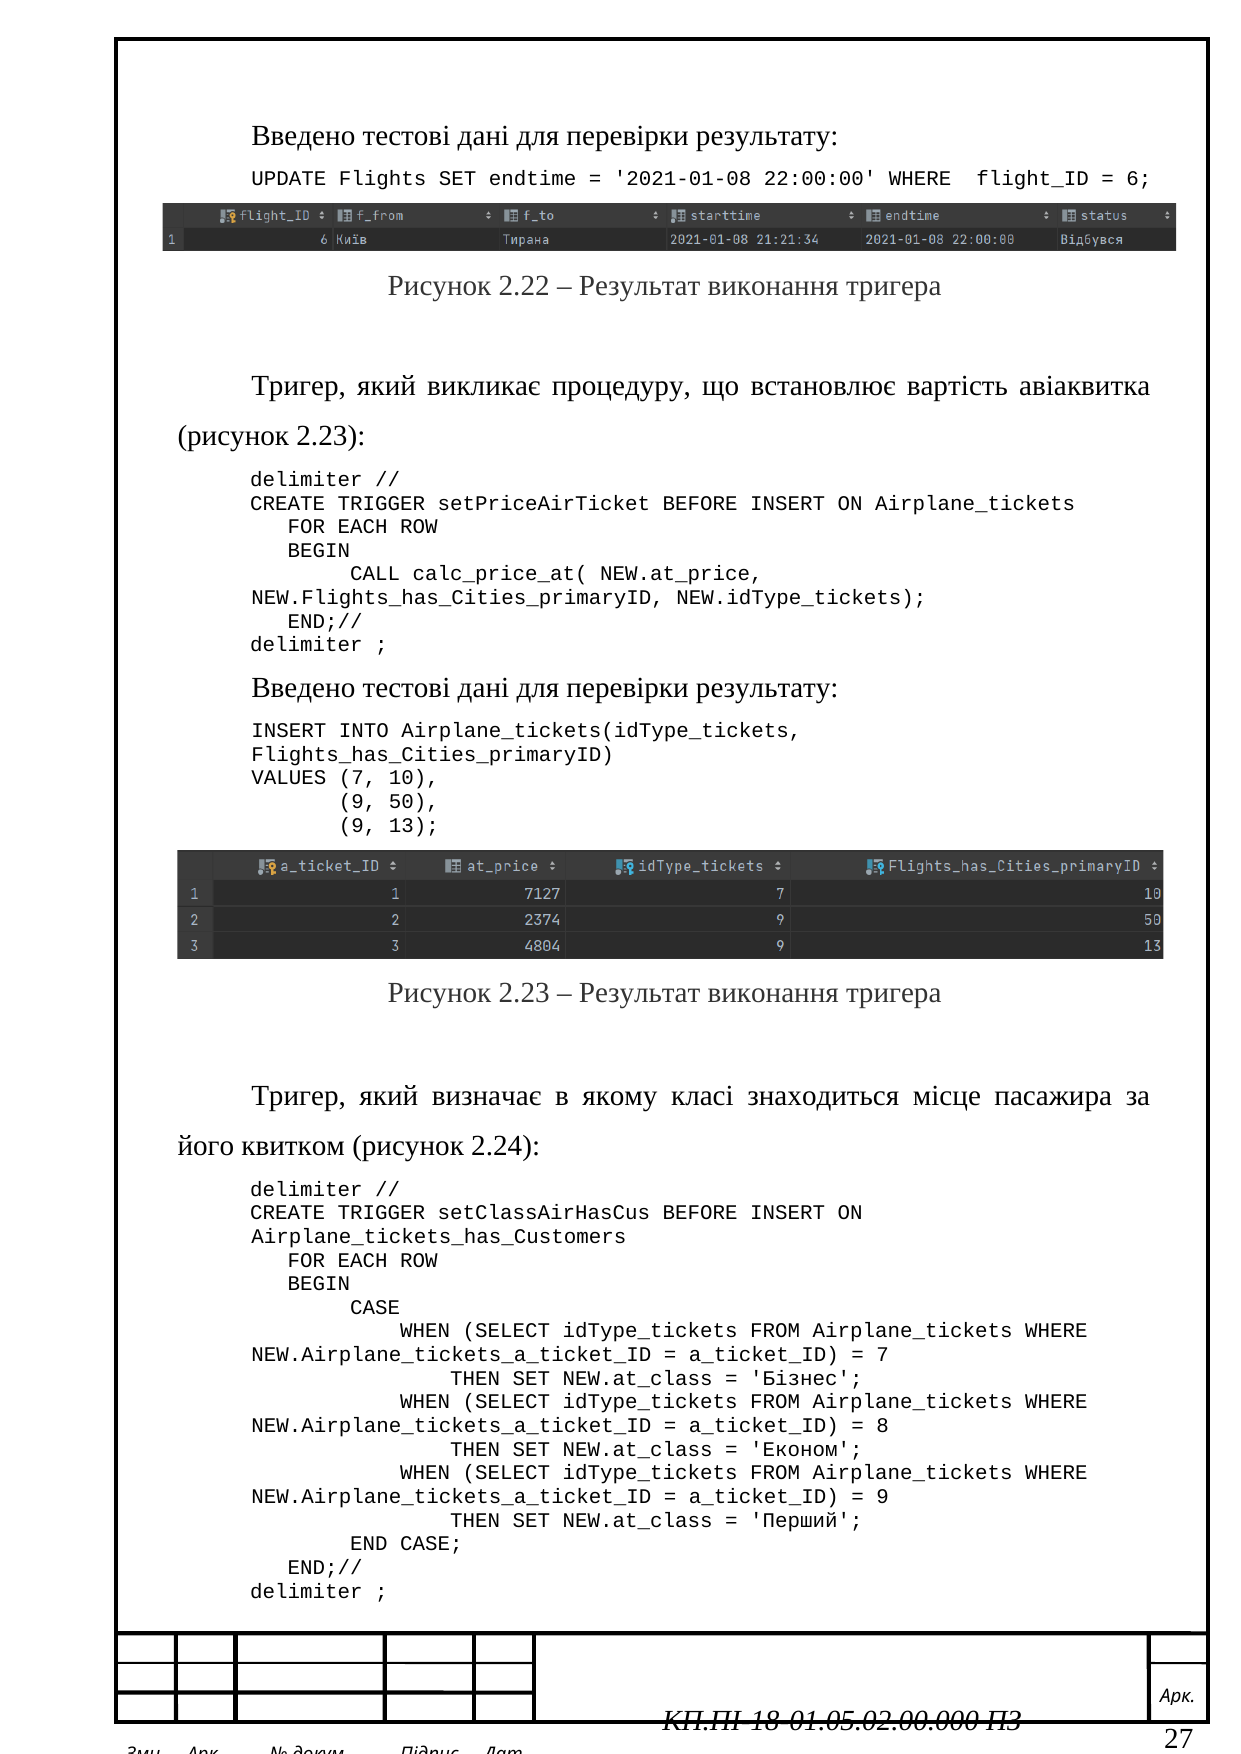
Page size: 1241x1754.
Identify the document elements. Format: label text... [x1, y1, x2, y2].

list BEGIN [250, 540, 1152, 563]
list FOR EACH ROW [250, 1249, 1152, 1273]
list END;// [250, 1557, 1152, 1581]
text Введено тестові дані для перевірки результату: [177, 118, 1152, 152]
picture [162, 203, 1177, 251]
list THEN SET NEW.at_class = 'Економ'; [250, 1439, 1152, 1462]
list WHEN (SELECT idType_tickets FROM Airplane_tickets WHERE NEW.Airplane_tickets_a_ticket_ID = a_ticket_ID) = 7 [250, 1321, 1152, 1368]
list delimiter ; [250, 634, 1152, 658]
list END;// [250, 611, 1152, 634]
list CALL calc_price_at( NEW.at_price, NEW.Flights_has_Cities_primaryID, NEW.idType_tickets); [250, 563, 1152, 611]
list delimiter // [250, 469, 1152, 492]
list CREATE TRIGGER setClassAirHasCus BEFORE INSERT ON Airplane_tickets_has_Customers [250, 1202, 1152, 1249]
picture [177, 850, 1164, 959]
text UPDATE Flights SET endtime = '2021-01-08 22:00:00' WHERE flight_ID = 6; [177, 168, 1152, 192]
text INSERT INTO Airplane_tickets(idType_tickets, Flights_has_Cities_primaryID) [251, 720, 1152, 767]
list CASE [250, 1297, 1152, 1321]
text Рисунок 2.23 – Результат виконання тригера [177, 975, 1152, 1008]
list Тригер, який викликає процедуру, що встановлює вартість авіаквитка (рисунок 2.23): [177, 368, 1152, 452]
list CREATE TRIGGER setPriceAirTicket BEFORE INSERT ON Airplane_tickets [250, 492, 1152, 516]
list THEN SET NEW.at_class = 'Бізнес'; [250, 1368, 1152, 1391]
list Тригер, який визначає в якому класі знаходиться місце пасажира за його квитком (рисунок 2.24): [177, 1078, 1152, 1162]
list delimiter ; [250, 1581, 1152, 1604]
list WHEN (SELECT idType_tickets FROM Airplane_tickets WHERE NEW.Airplane_tickets_a_ticket_ID = a_ticket_ID) = 8 [250, 1391, 1152, 1439]
text (9, 13); [251, 815, 1152, 838]
list THEN SET NEW.at_class = 'Перший'; [250, 1510, 1152, 1533]
list delimiter // [250, 1179, 1152, 1202]
text Введено тестові дані для перевірки результату: [177, 670, 1152, 703]
list WHEN (SELECT idType_tickets FROM Airplane_tickets WHERE NEW.Airplane_tickets_a_ticket_ID = a_ticket_ID) = 9 [250, 1462, 1152, 1510]
text Рисунок 2.22 – Результат виконання тригера [177, 268, 1152, 301]
list BEGIN [250, 1273, 1152, 1297]
text (9, 50), [251, 791, 1152, 815]
text VALUES (7, 10), [251, 767, 1152, 791]
list END CASE; [250, 1533, 1152, 1557]
list FOR EACH ROW [250, 516, 1152, 540]
